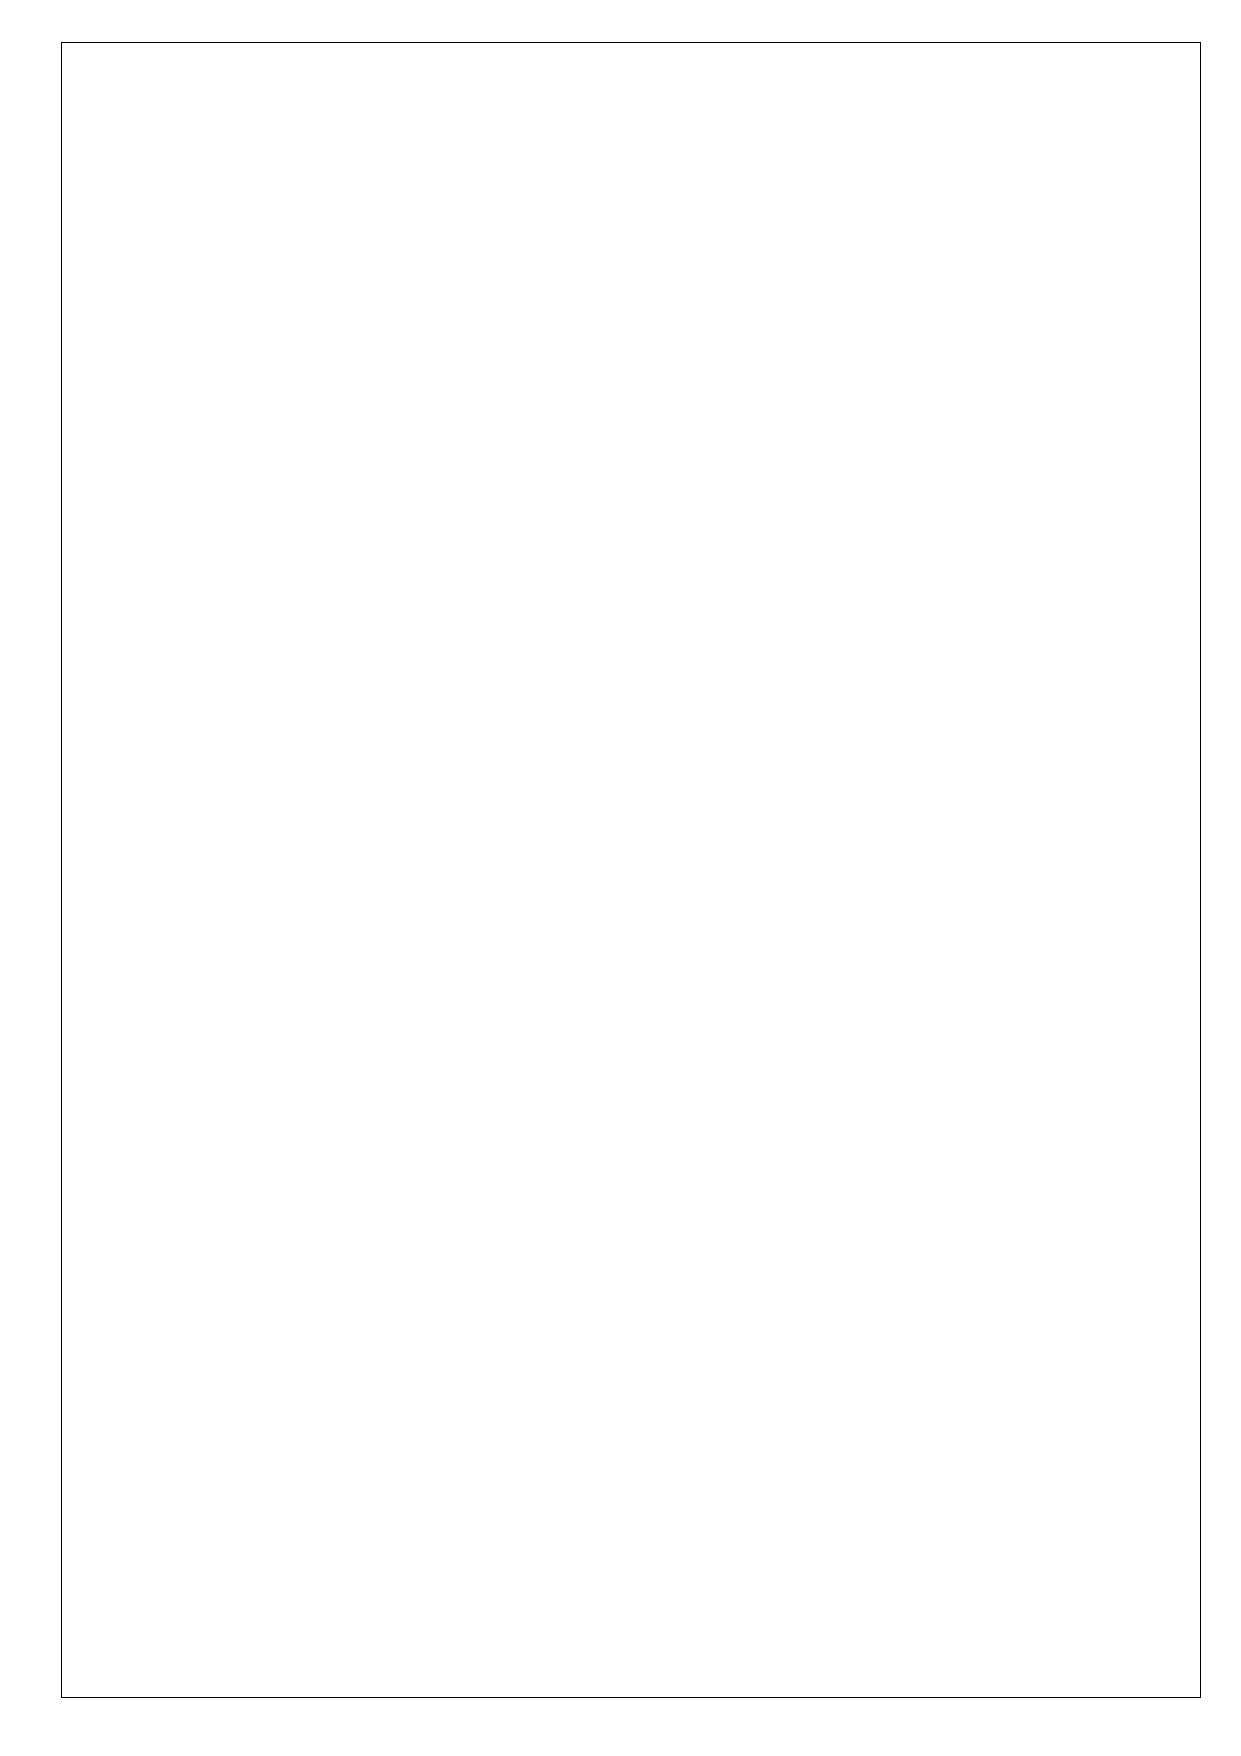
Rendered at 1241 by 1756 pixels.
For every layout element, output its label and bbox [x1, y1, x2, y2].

table_cell [62, 43, 1200, 1696]
